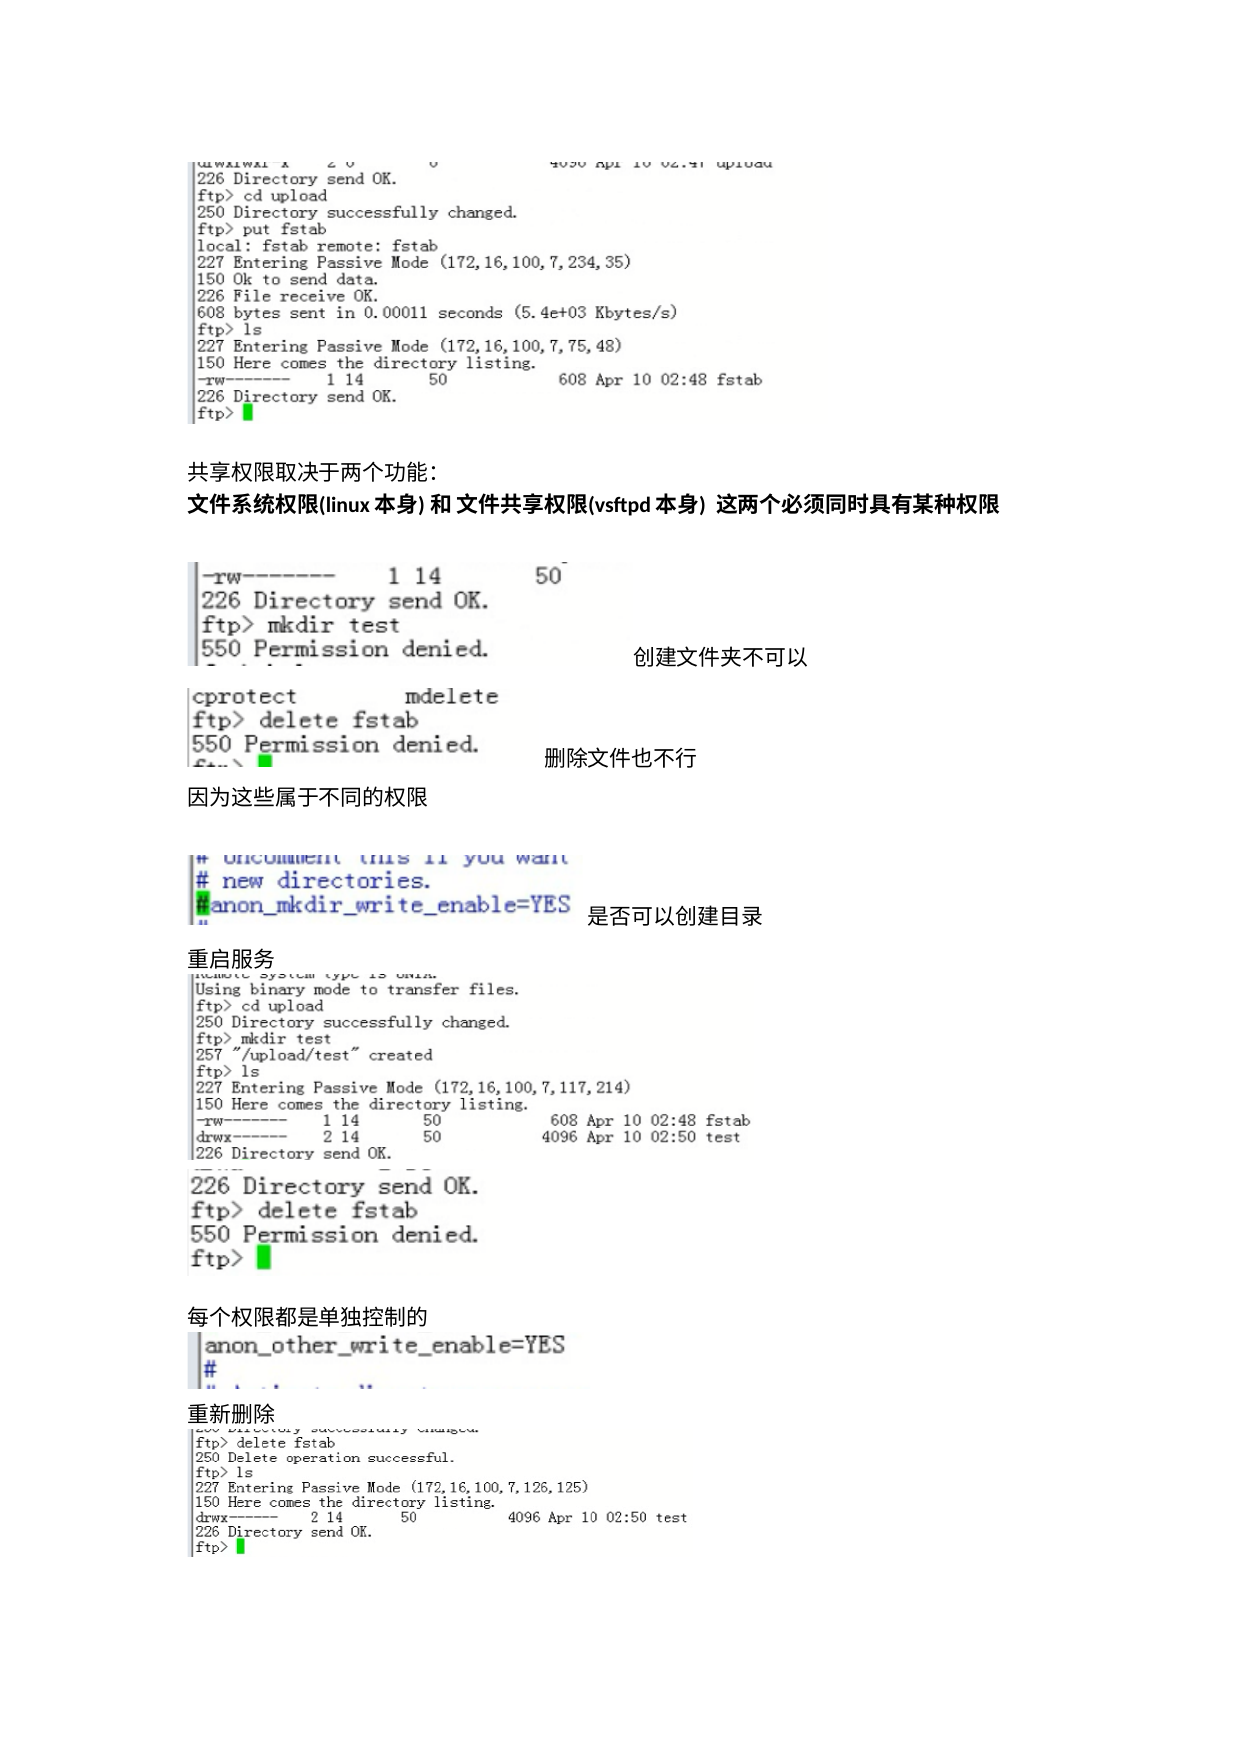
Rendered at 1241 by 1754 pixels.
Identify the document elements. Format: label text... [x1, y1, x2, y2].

picture [187, 1169, 501, 1276]
picture [187, 1429, 693, 1557]
text 因为这些属于不同的权限 [187, 779, 1053, 812]
text 重新删除 [187, 1397, 1053, 1429]
text 共享权限取决于两个功能： [187, 454, 1053, 487]
picture [187, 562, 633, 666]
text 每个权限都是单独控制的 [187, 1299, 1053, 1332]
picture [187, 1332, 591, 1389]
picture [187, 162, 829, 424]
text 文件系统权限(linux本身) 和 文件共享权限(vsftpd本身) 这两个必须同时具有某种权限 [187, 487, 1053, 519]
picture [187, 855, 583, 925]
text 重启服务 [187, 942, 1053, 974]
picture [187, 688, 539, 767]
picture [187, 974, 755, 1160]
